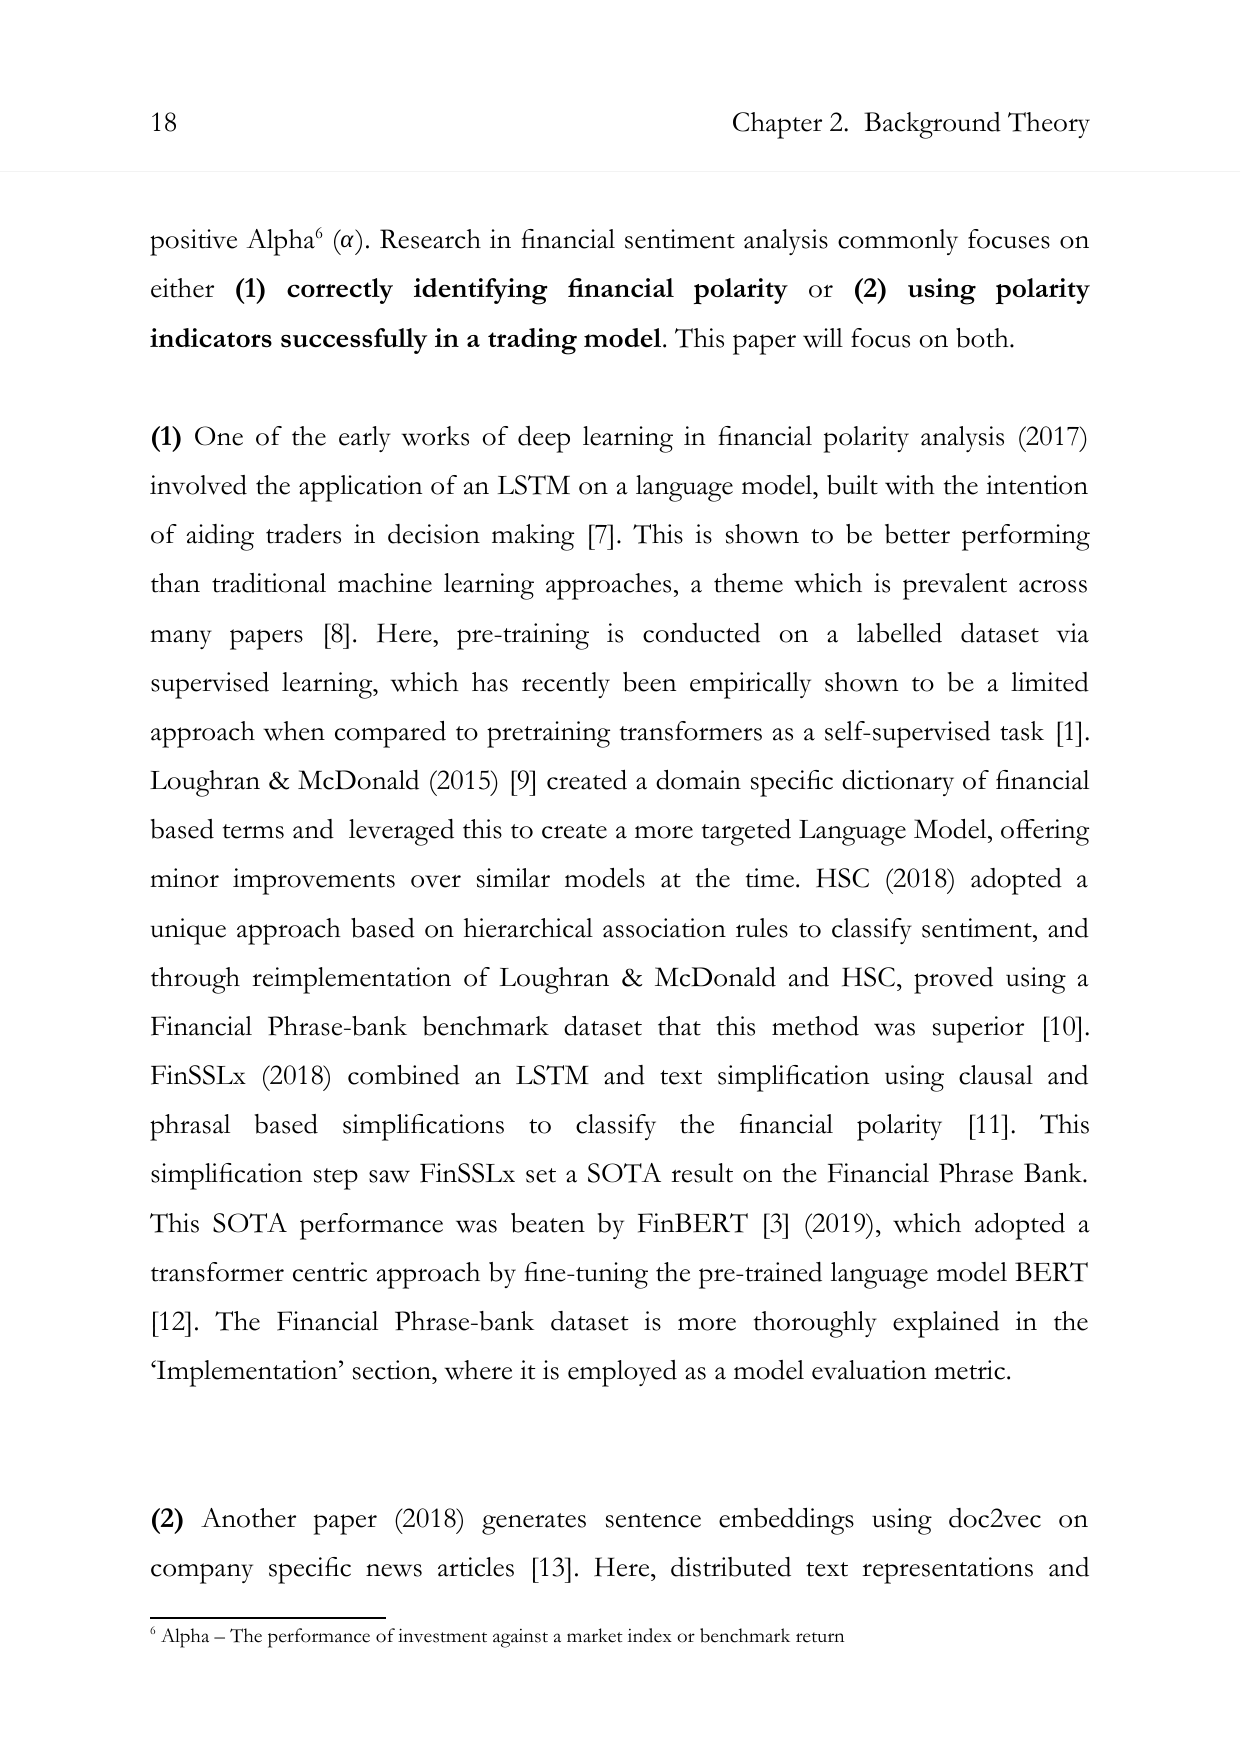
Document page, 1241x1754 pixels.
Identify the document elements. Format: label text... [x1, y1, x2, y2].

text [150, 1502, 1090, 1584]
text (1) One of the early works of deep learning in financial polarity analysis (2017) involved the application of an LSTM on a language model, built with the intention of aiding traders in decision making [7]. This is shown to be better performing than traditional machine learning approaches, a theme which is prevalent across many papers [8]. Here, pre-training is conducted on a labelled dataset via supervised learning, which has recently been empirically shown to be a limited approach when compared to pretraining transformers as a self-supervised task [1]. Loughran & McDonald (2015) [9] created a domain specific dictionary of financial based terms and leveraged this to create a more targeted Language Model, offering minor improvements over similar models at the time. HSC (2018) adopted a unique approach based on hierarchical association rules to classify sentiment, and through reimplementation of Loughran & McDonald and HSC, proved using a Financial Phrase-bank benchmark dataset that this method was superior [10]. FinSSLx (2018) combined an LSTM and text simplification using clausal and phrasal based simplifications to classify the financial polarity [11]. This simplification step saw FinSSLx set a SOTA result on the Financial Phrase Bank. This SOTA performance was beaten by FinBERT [3] (2019), which adopted a transformer centric approach by fine-tuning the pre-trained language model BERT [12]. The Financial Phrase-bank dataset is more thoroughly explained in the ‘Implementation’ section, where it is employed as a model evaluation metric. [150, 420, 1090, 1387]
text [150, 223, 1090, 355]
